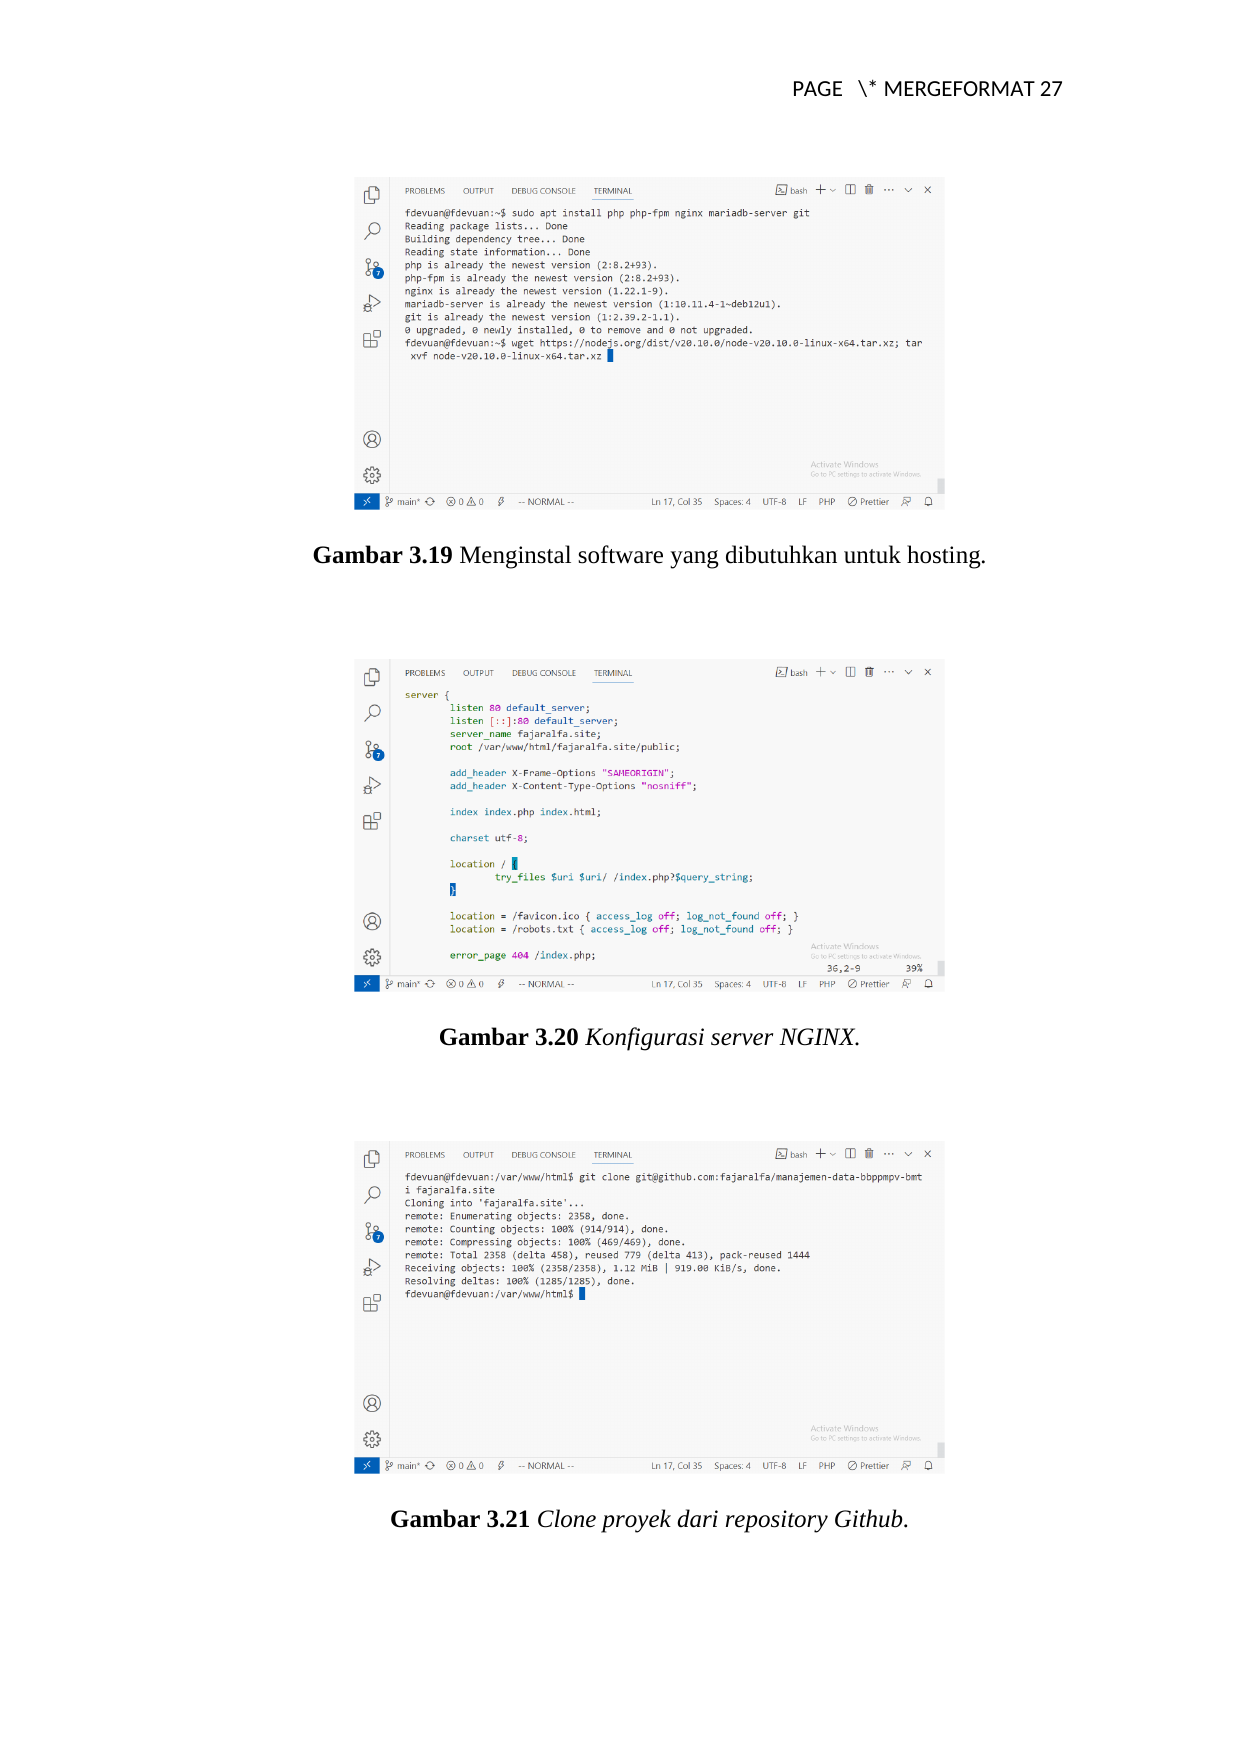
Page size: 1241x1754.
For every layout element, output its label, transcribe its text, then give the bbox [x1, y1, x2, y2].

picture [354, 177, 945, 510]
text Gambar 3.19 Menginstal software yang dibutuhkan untuk hosting. [236, 540, 1063, 568]
text Gambar 3.21 Clone proyek dari repository Github. [236, 1504, 1063, 1533]
text Gambar 3.20 Konfigurasi server NGINX. [236, 1022, 1063, 1051]
picture [354, 659, 945, 992]
picture [354, 1141, 945, 1474]
